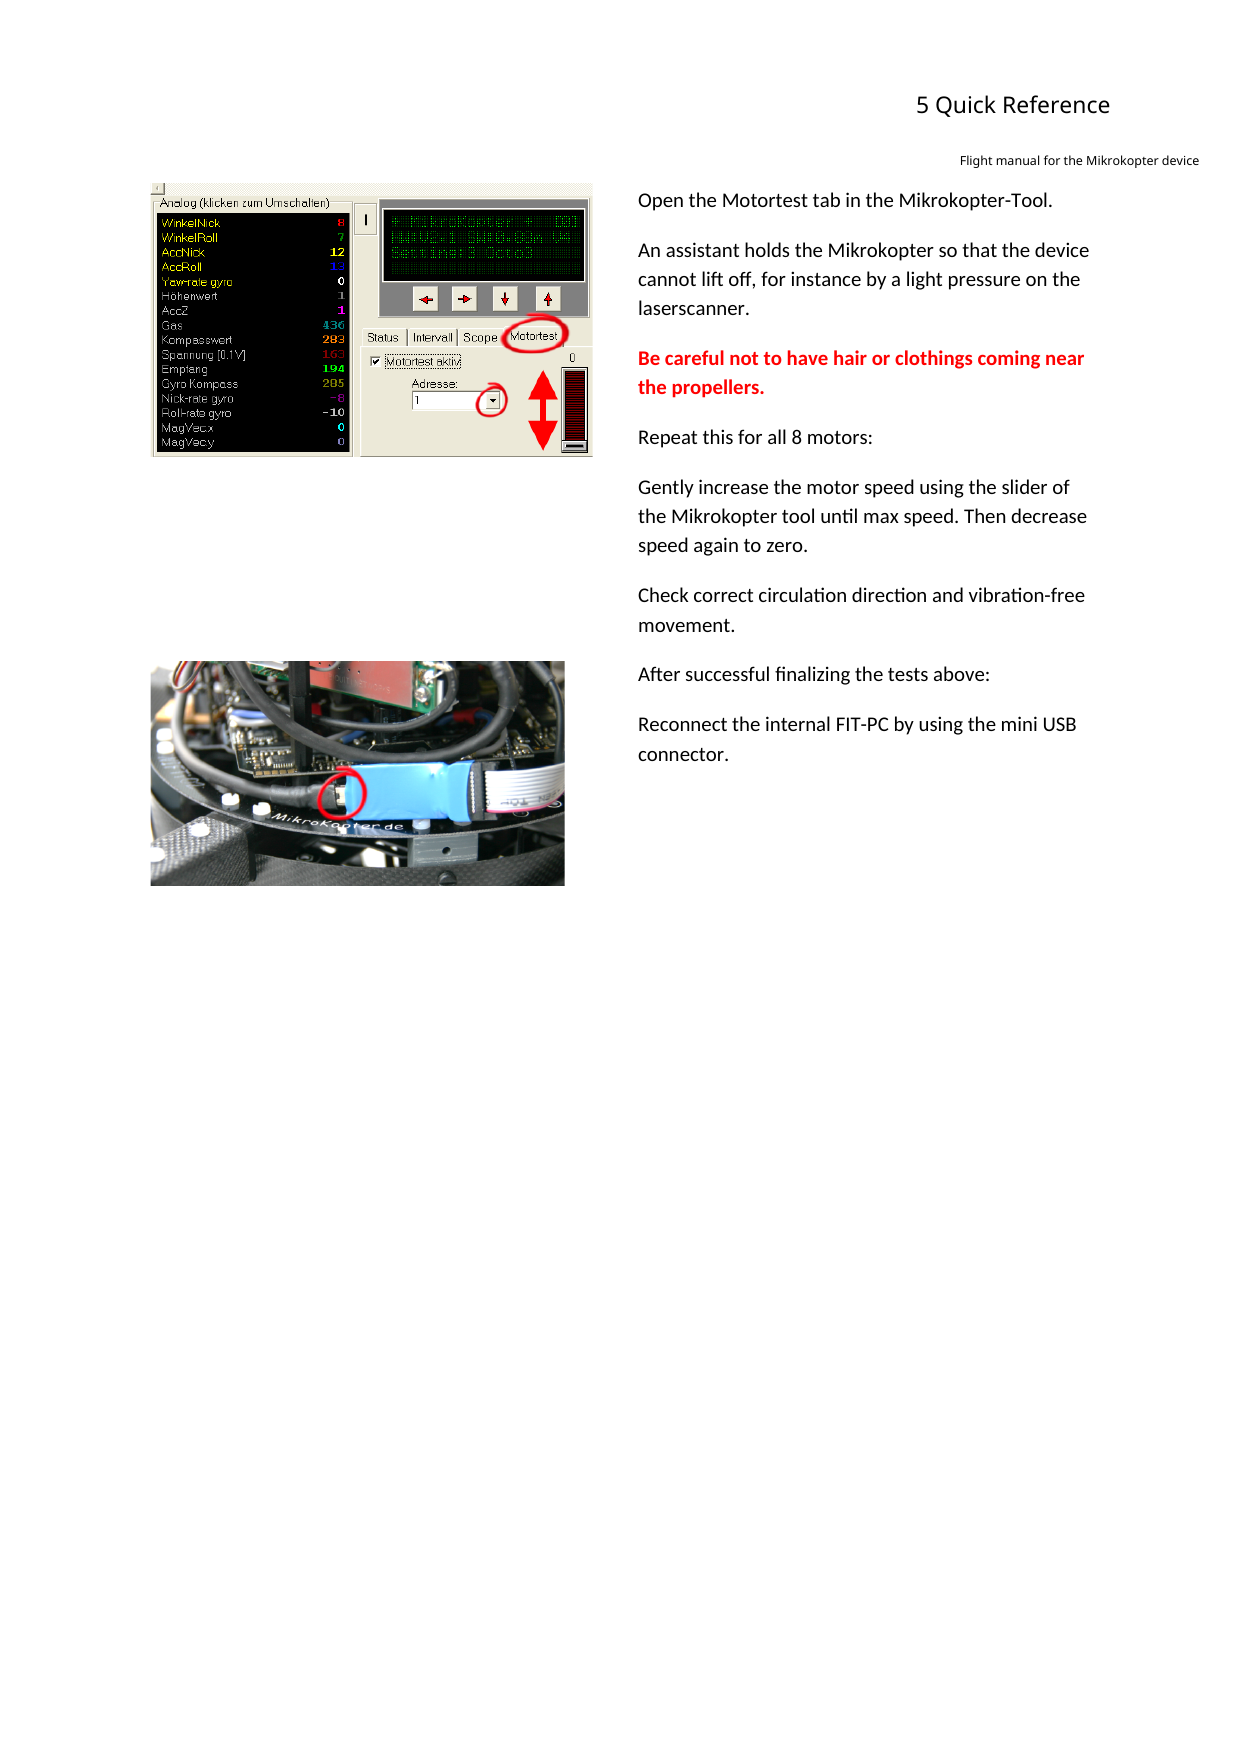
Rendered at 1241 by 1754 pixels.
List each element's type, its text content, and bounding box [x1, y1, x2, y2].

table_cell Open the Motortest tab in the Mikrokopter-Tool. An assistant holds the Mikrokopter so that the device cannot lift off, for instance by a light pressure on the laserscanner. Be careful not to have hair or clothings coming near the propellers. Repeat this for all 8 motors: Gently increase the motor speed using the slider of the Mikrokopter tool until max speed. Then decrease speed again to zero. Check correct circulation direction and vibration-free movement. [627, 154, 1114, 662]
table_cell [139, 662, 627, 909]
table_cell [139, 154, 627, 662]
picture [150, 661, 565, 886]
picture [150, 183, 593, 457]
table_cell After successful finalizing the tests above: Reconnect the internal FIT-PC by using the mini USB connector. [627, 662, 1114, 909]
